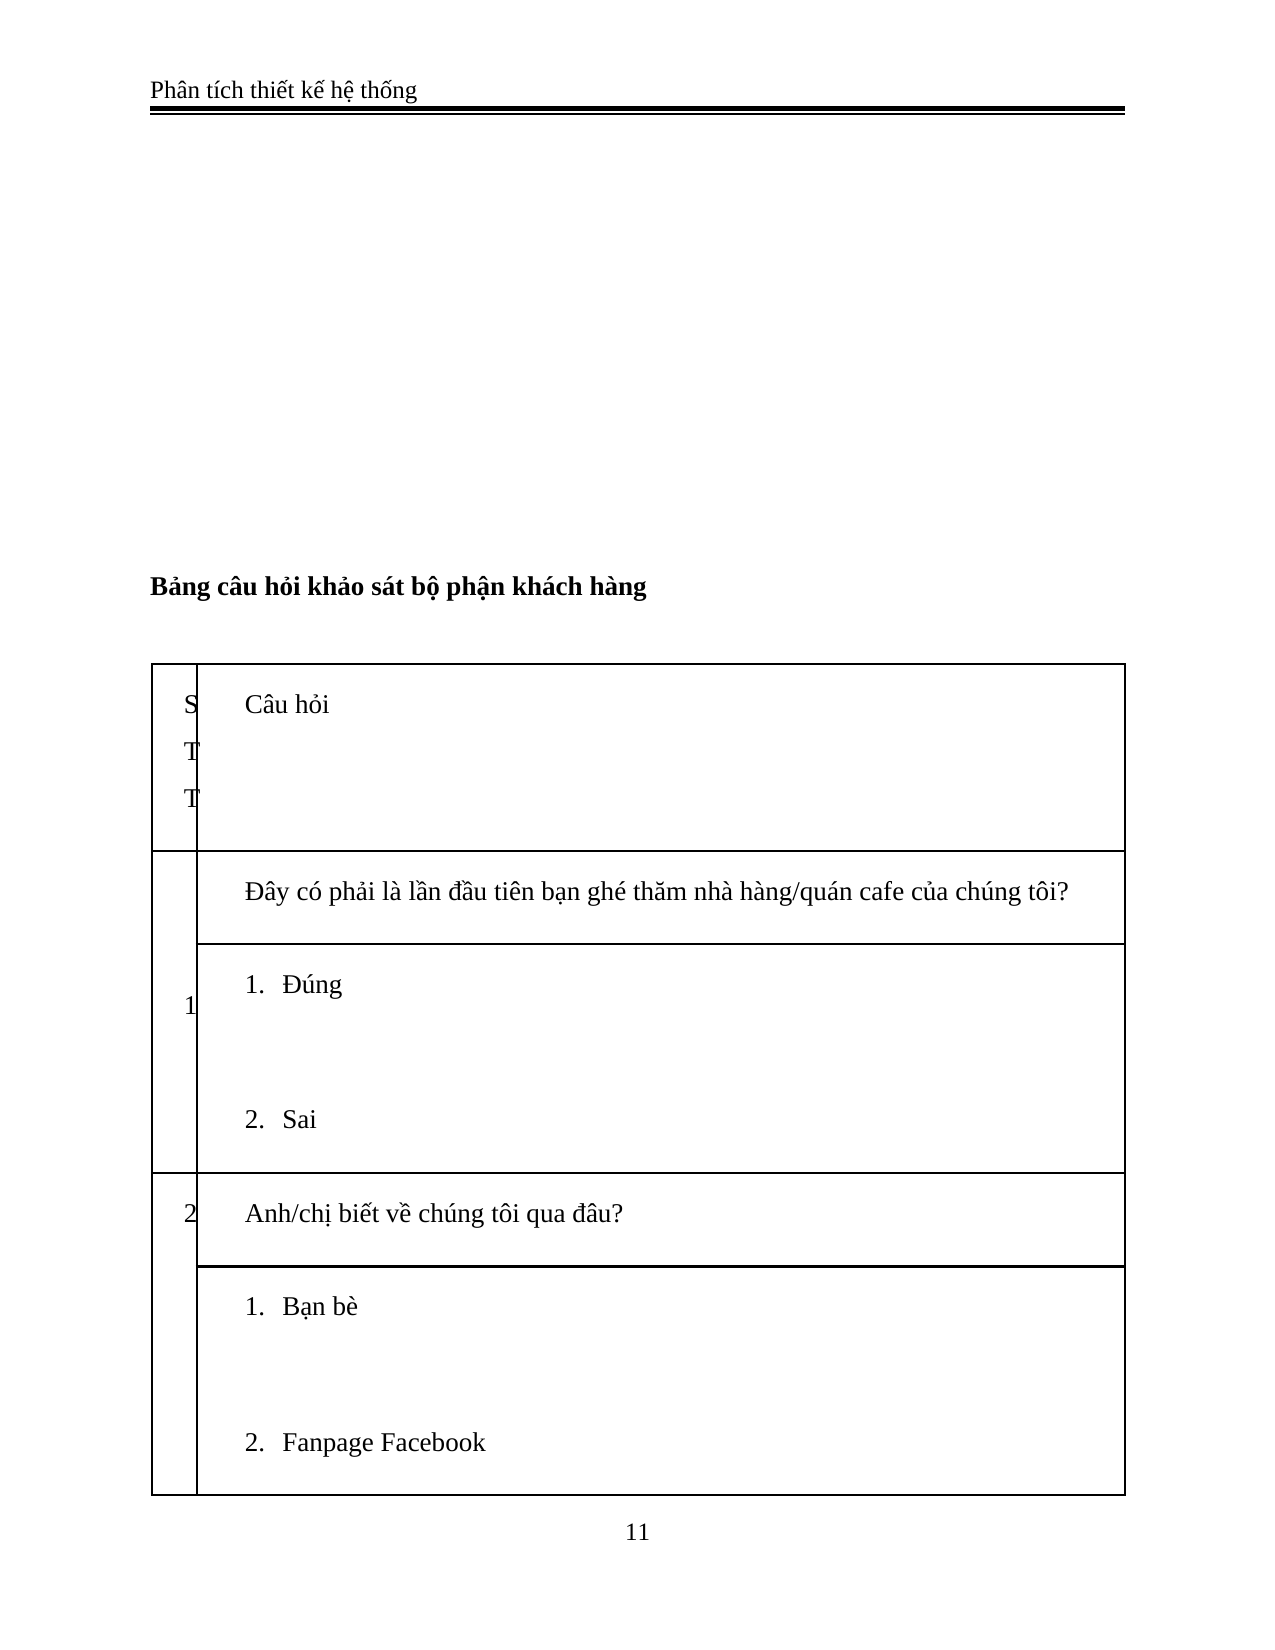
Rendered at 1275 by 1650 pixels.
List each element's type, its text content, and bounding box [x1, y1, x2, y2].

table_cell Anh/chị biết về chúng tôi qua đâu? [198, 1174, 1124, 1265]
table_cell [198, 1268, 1124, 1494]
table_cell 1 [153, 852, 196, 1172]
table_cell 2 [153, 1174, 196, 1494]
table_cell Đây có phải là lần đầu tiên bạn ghé thăm nhà hàng/quán cafe của chúng tôi? [198, 852, 1124, 943]
table_cell Đúng Sai [198, 945, 1124, 1172]
table_header STT [153, 665, 196, 850]
text Bảng câu hỏi khảo sát bộ phận khách hàng [150, 570, 1125, 601]
table_header Câu hỏi [198, 665, 1124, 850]
